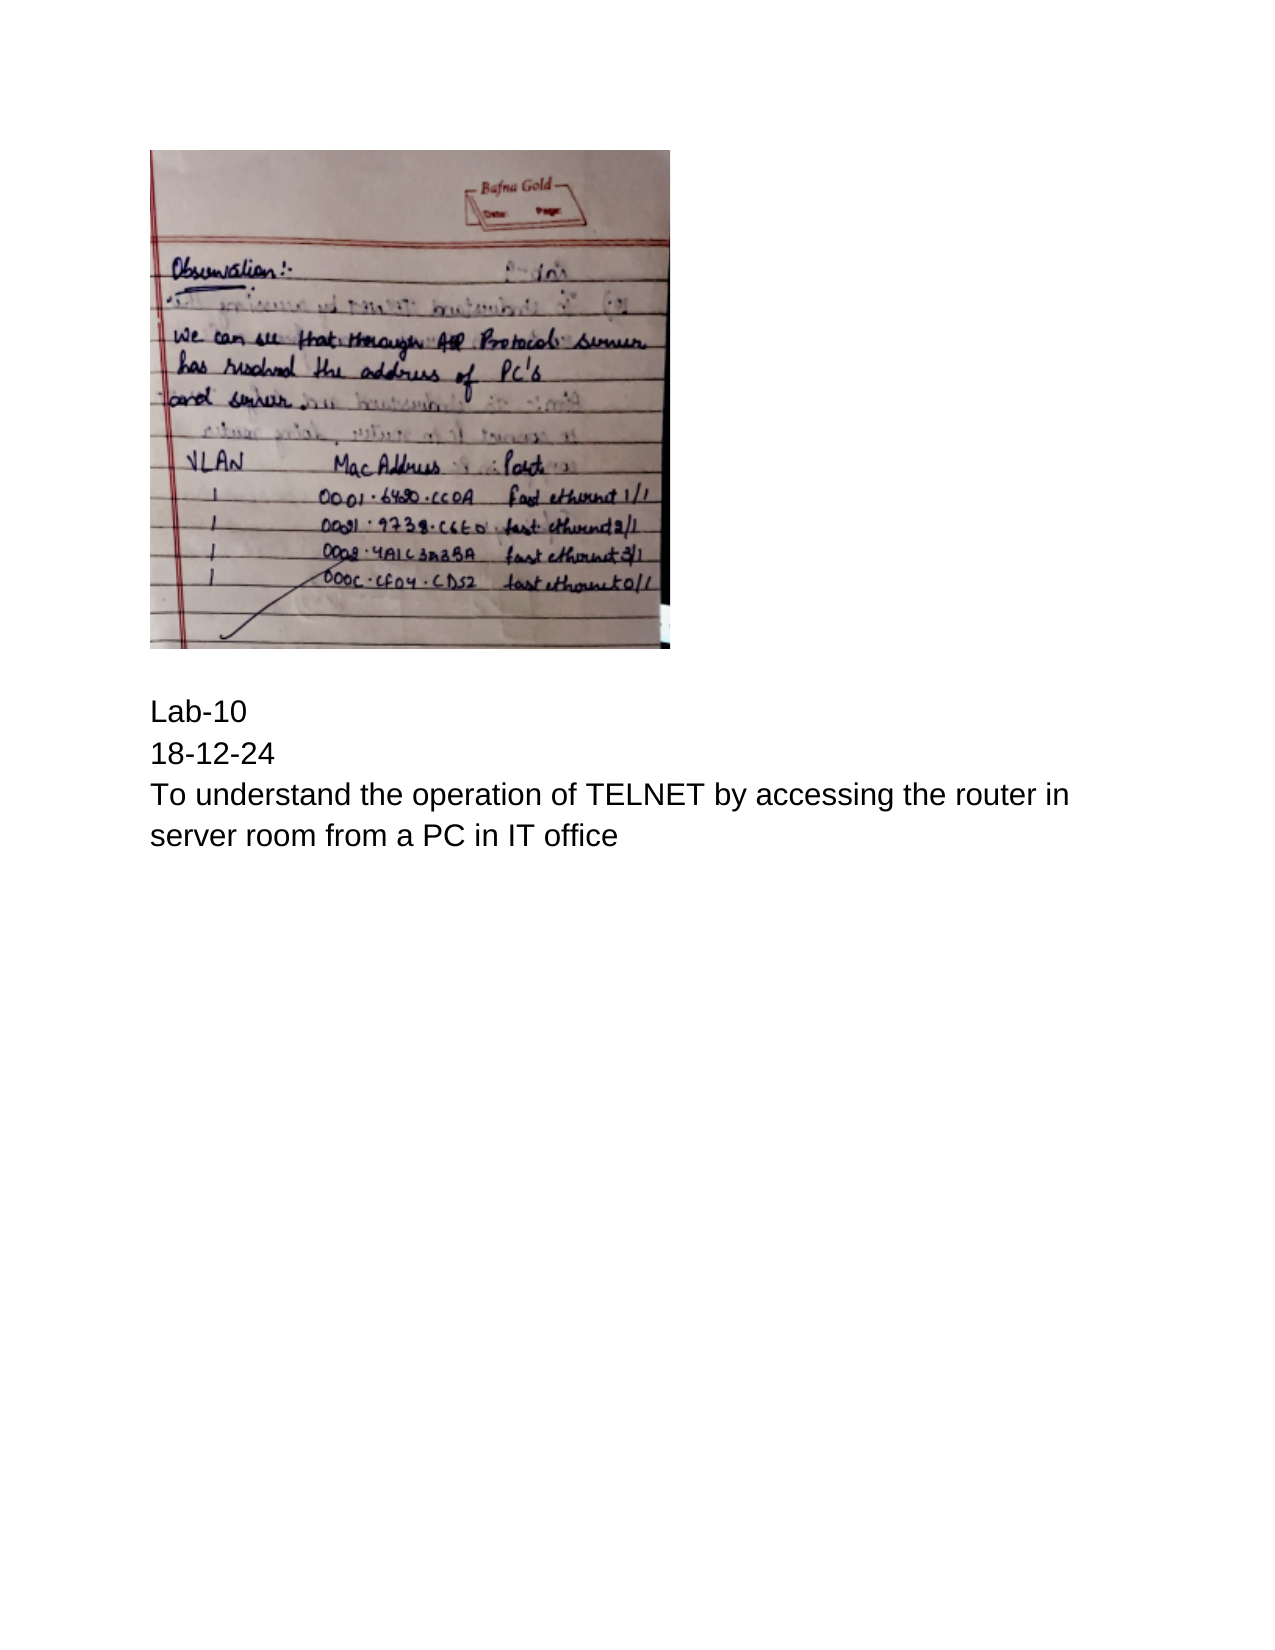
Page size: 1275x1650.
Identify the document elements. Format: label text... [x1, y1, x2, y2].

text Lab-10 [150, 693, 1125, 729]
picture [150, 150, 671, 649]
text 18-12-24 [150, 735, 1125, 771]
text To understand the operation of TELNET by accessing the router in server room from a PC in IT office [150, 776, 1125, 853]
